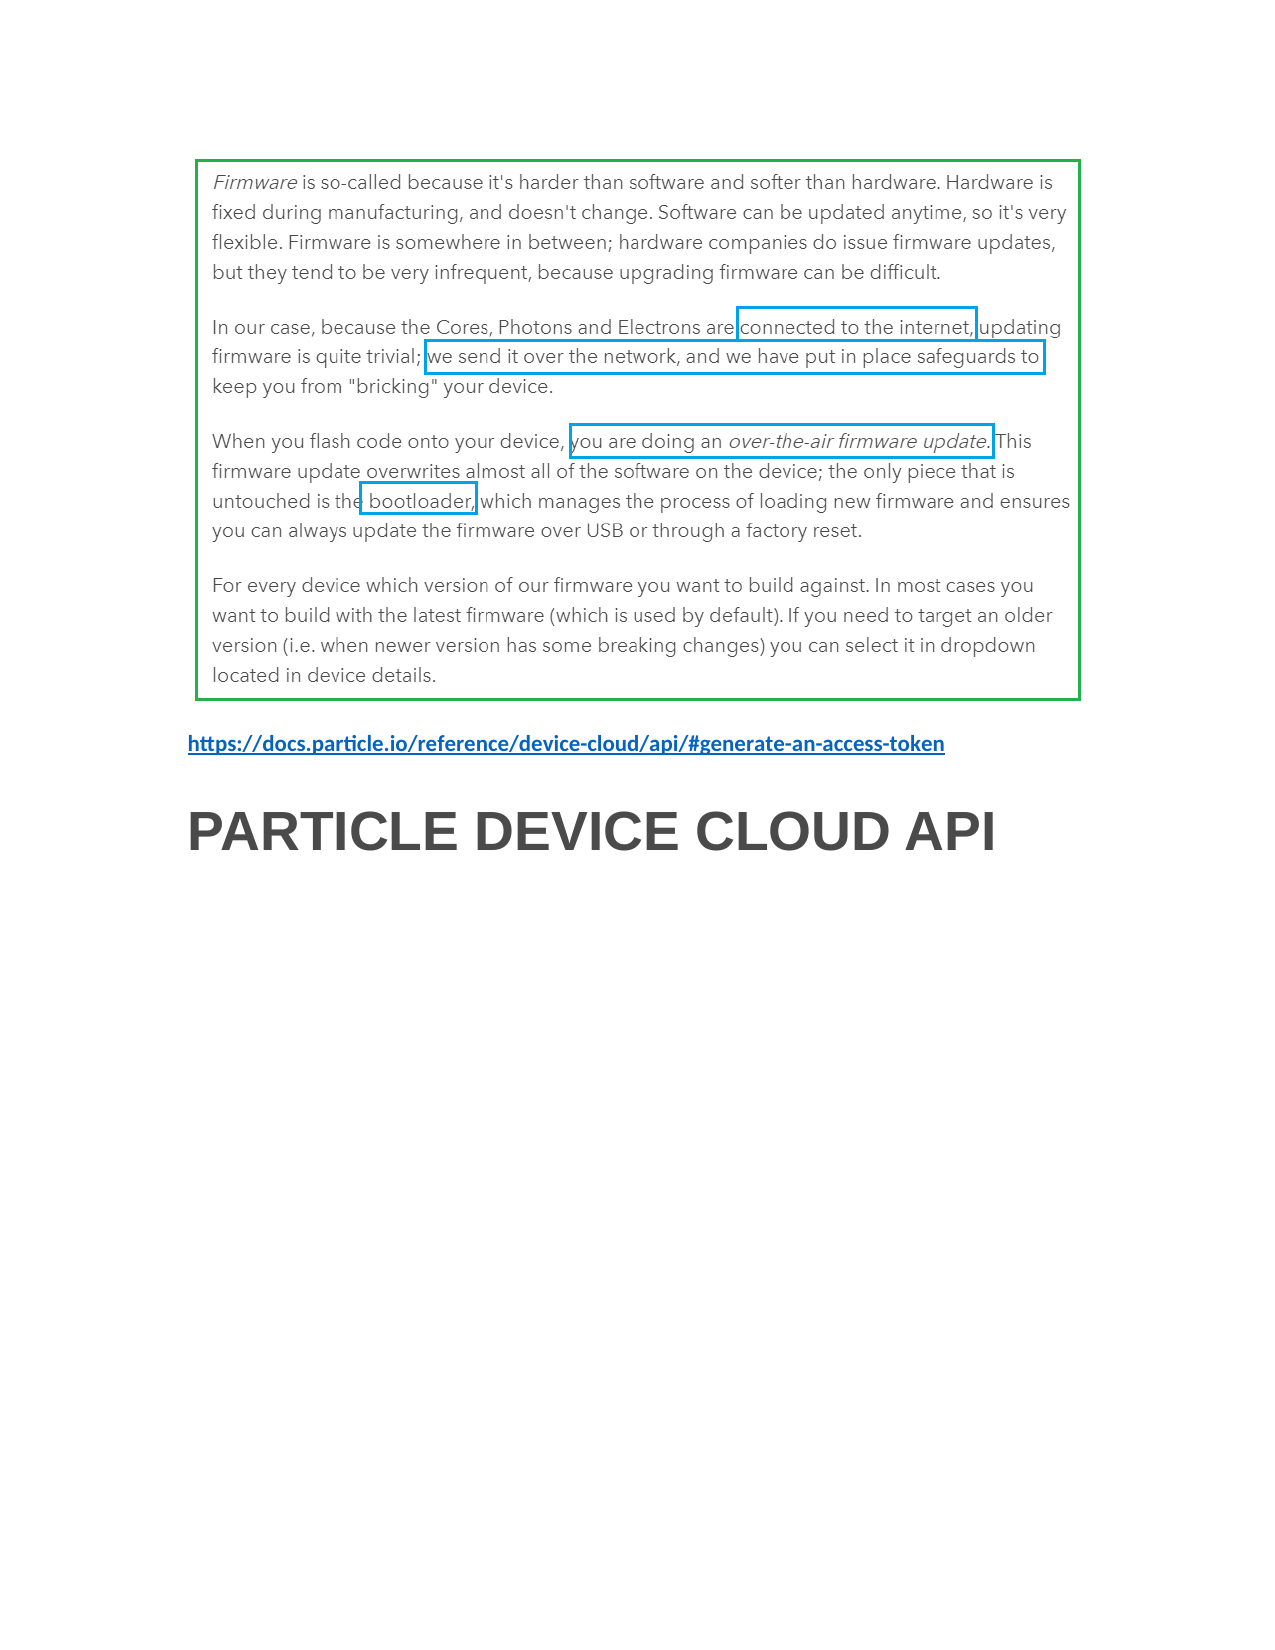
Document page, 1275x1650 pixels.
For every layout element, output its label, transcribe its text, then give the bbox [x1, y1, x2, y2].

picture [187, 150, 1087, 711]
text PARTICLE DEVICE CLOUD API [187, 776, 1087, 862]
text https://docs.particle.io/reference/device-cloud/api/#generate-an-access-token [187, 729, 1087, 757]
